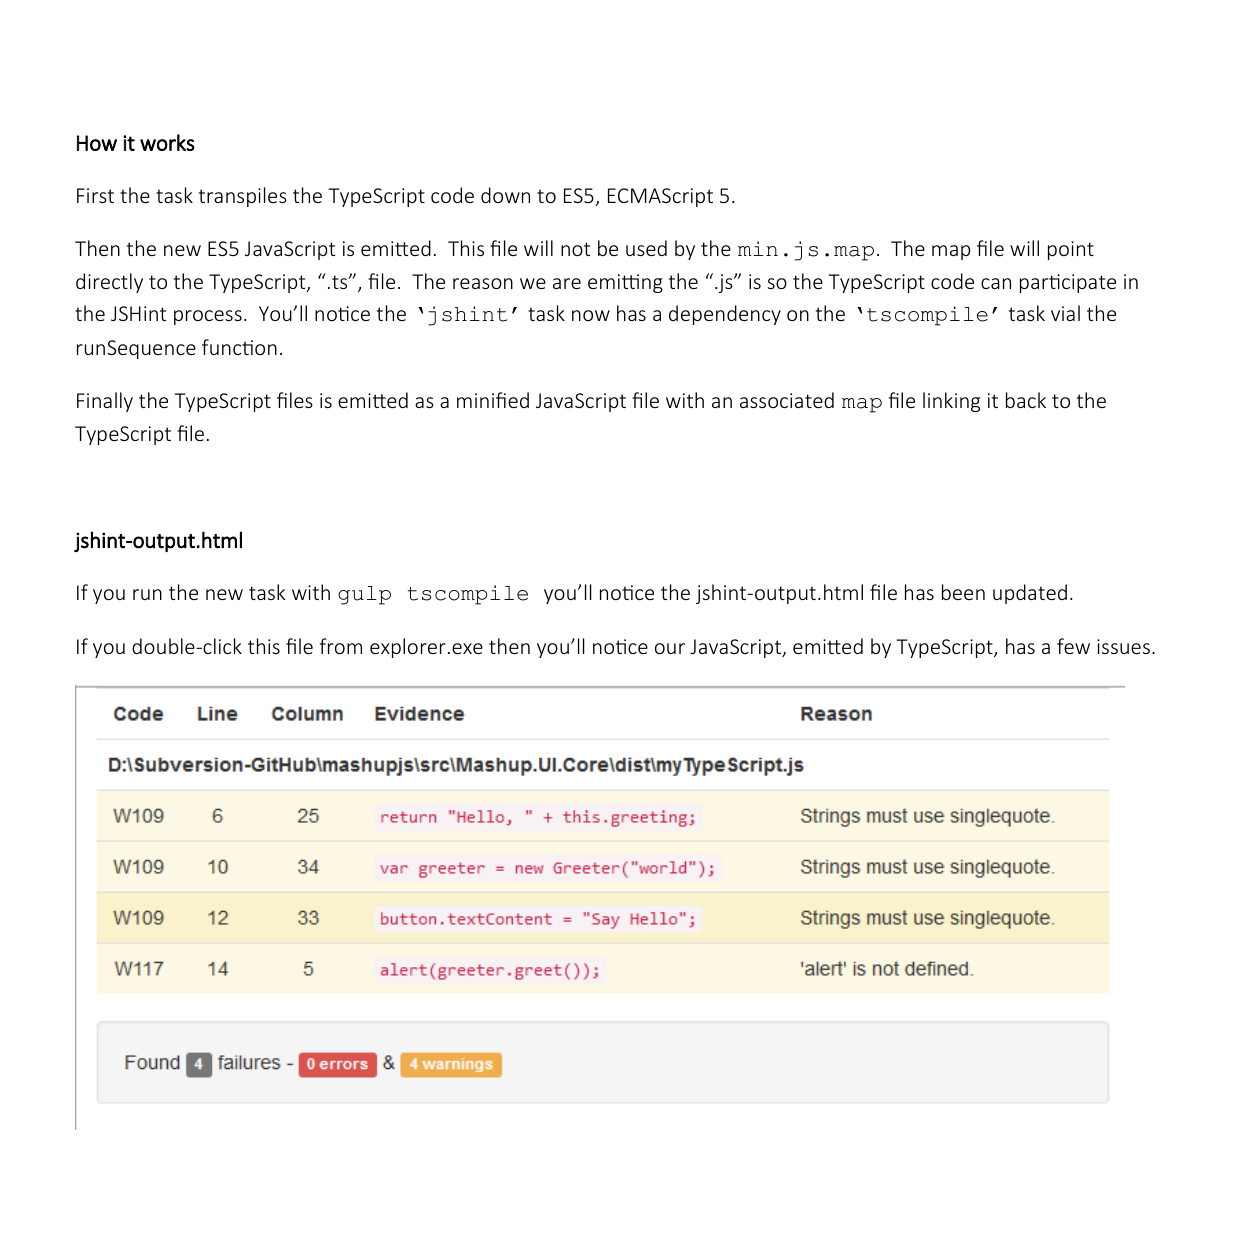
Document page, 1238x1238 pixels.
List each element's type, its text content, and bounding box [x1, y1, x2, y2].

text If you run the new task with gulp tscompile you’ll notice the jshint-output.html file has been updated. [75, 578, 1162, 607]
text First the task transpiles the TypeScript code down to ES5, ECMAScript 5. [75, 181, 1162, 209]
text Finally the TypeScript files is emitted as a minified JavaScript file with an associated map file linking it back to the TypeScript file. [75, 386, 1162, 447]
picture [75, 685, 1125, 1130]
text Then the new ES5 JavaScript is emitted. This file will not be used by the min.js.map. The map file will point directly to the TypeScript, “.ts”, file. The reason we are emitting the “.js” is so the TypeScript code can participate in the JSHint process. You’ll notice the ‘jshint’ task now has a dependency on the ‘tscompile’ task vial the runSequence function. [75, 234, 1162, 361]
text If you double-click this file from explorer.exe then you’ll notice our JavaScript, emitted by TypeScript, has a few issues. [75, 633, 1162, 661]
text How it works [75, 128, 1162, 156]
text jshint-output.html [75, 525, 1162, 553]
